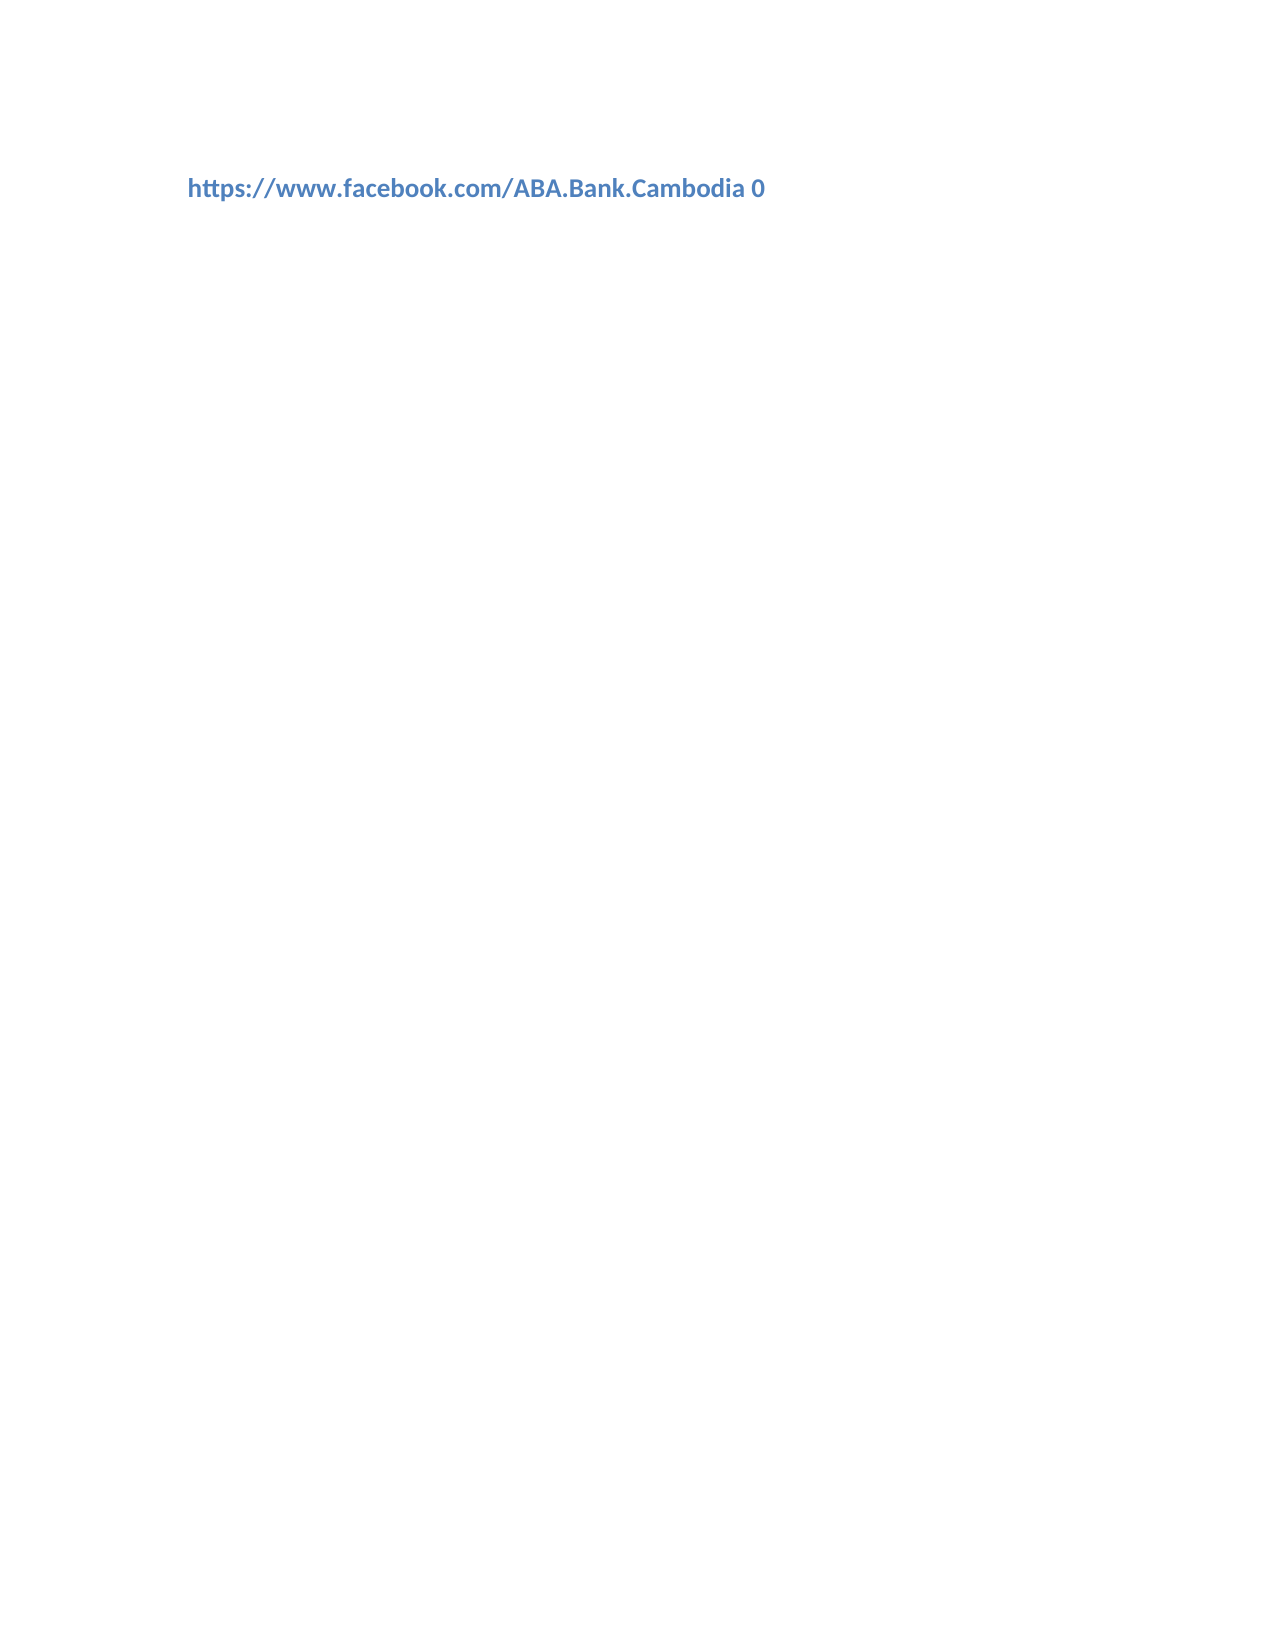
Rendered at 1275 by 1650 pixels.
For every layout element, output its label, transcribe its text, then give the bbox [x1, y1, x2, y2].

subtitle https://www.facebook.com/ABA.Bank.Cambodia 0 [187, 171, 1087, 204]
